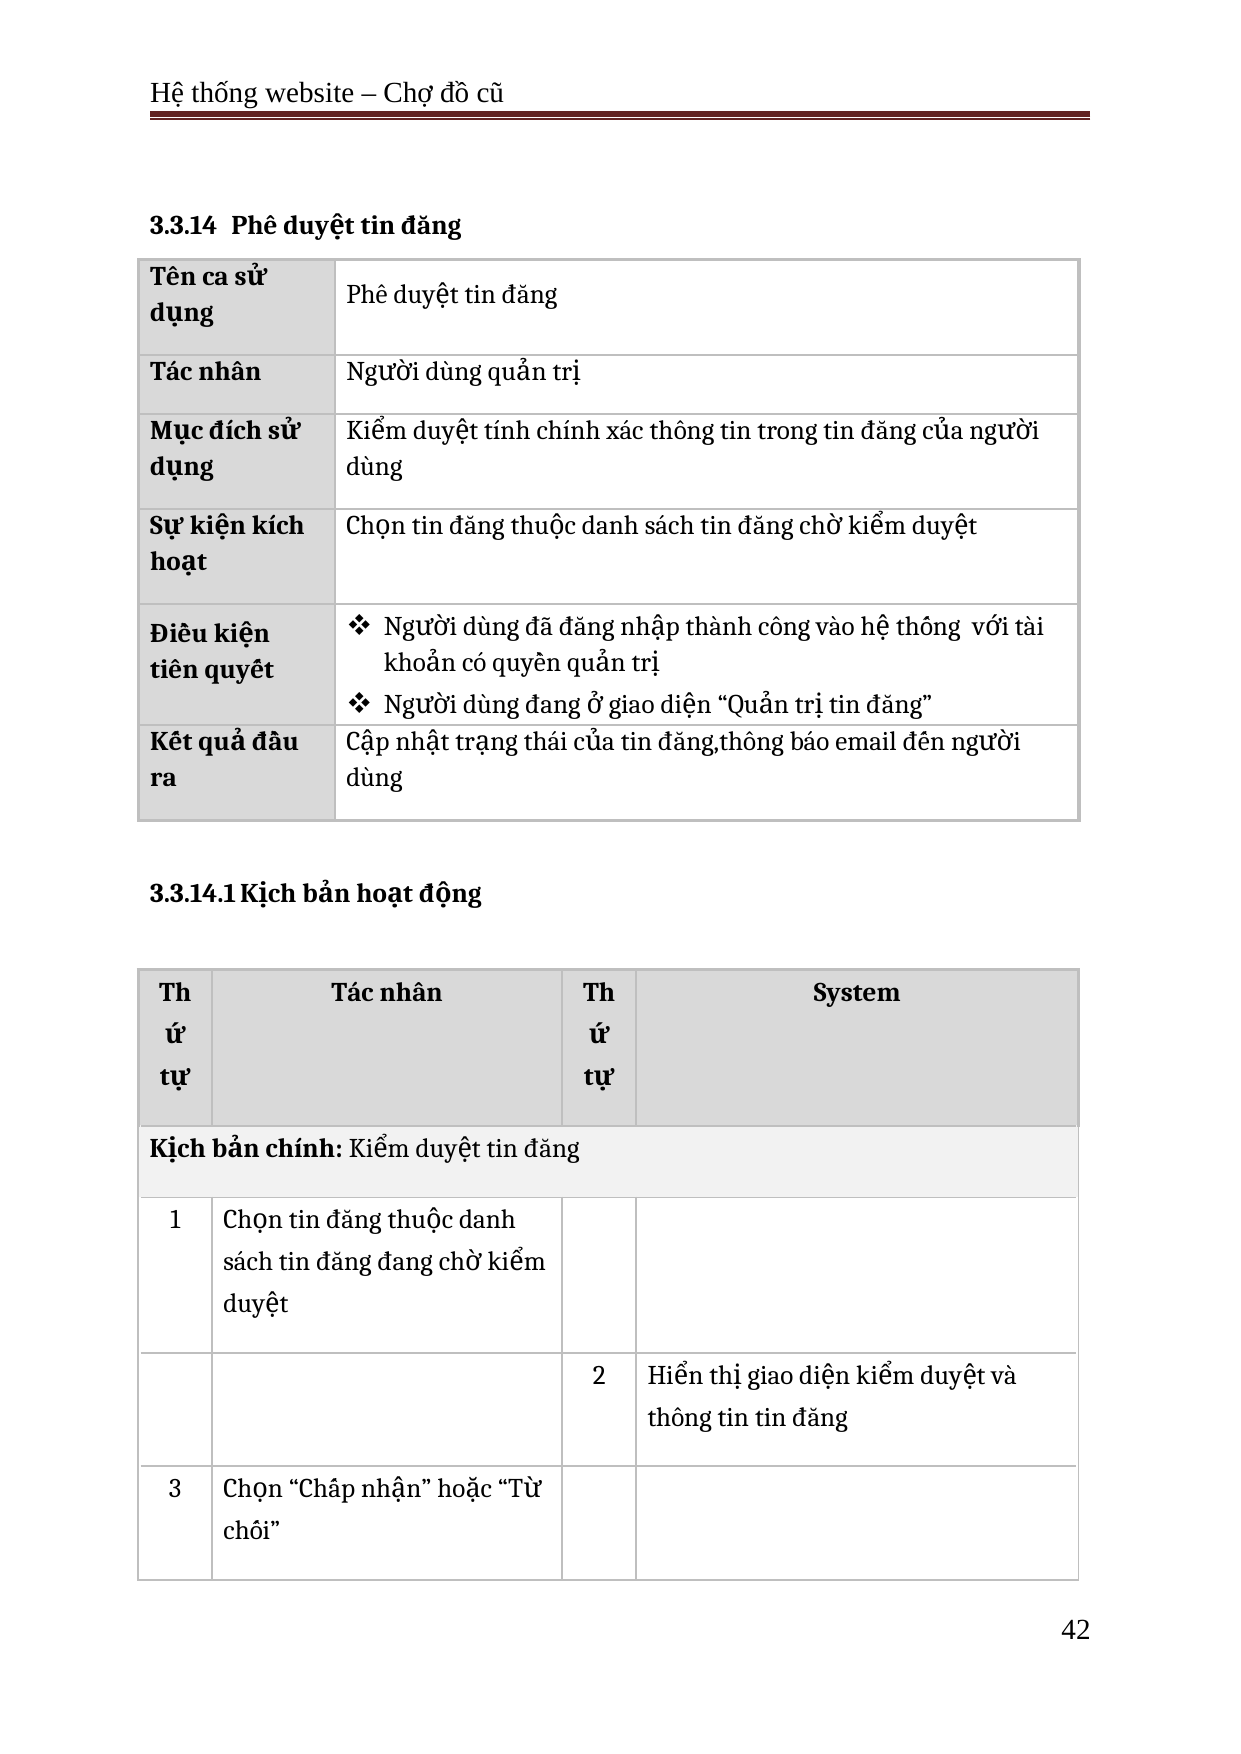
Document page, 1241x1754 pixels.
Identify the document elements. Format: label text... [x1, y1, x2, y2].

table_cell Tác nhân [140, 356, 334, 413]
table_cell Cập nhật trạng thái của tin đăng,thông báo email đến người dùng [336, 726, 1077, 819]
table_cell [563, 1467, 635, 1579]
table_cell Hiển thị giao diện kiểm duyệt và thông tin tin đăng [637, 1352, 1078, 1465]
table_cell Sự kiện kích hoạt [140, 510, 334, 603]
table_header Tác nhân [213, 971, 561, 1125]
table_cell Kiểm duyệt tính chính xác thông tin trong tin đăng của người dùng [336, 415, 1077, 508]
table_cell Người dùng quản trị [336, 356, 1077, 413]
table_cell Chọn tin đăng thuộc danh sách tin đăng chờ kiểm duyệt [336, 510, 1077, 603]
table_cell Điều kiện tiên quyết [140, 605, 334, 724]
table_cell Mục đích sử dụng [140, 415, 334, 508]
table_header Phê duyệt tin đăng [336, 261, 1077, 354]
table_header Thứ tự [563, 971, 635, 1125]
table_cell 1 [139, 1197, 211, 1352]
subtitle Kịch bản hoạt động [150, 878, 1090, 909]
table_cell Chọn tin đăng thuộc danh sách tin đăng đang chờ kiểm duyệt [213, 1198, 561, 1352]
table_header System [637, 971, 1077, 1125]
table_header Tên ca sử dụng [140, 261, 334, 354]
table_cell [637, 1197, 1078, 1352]
table_cell [637, 1465, 1078, 1579]
subtitle Phê duyệt tin đăng [150, 210, 1090, 241]
table_cell 3 [139, 1465, 211, 1579]
table_cell Kịch bản chính: Kiểm duyệt tin đăng [139, 1125, 1078, 1197]
table_cell 2 [563, 1354, 635, 1465]
table_cell Chọn “Chấp nhận” hoặc “Từ chối” [213, 1467, 561, 1579]
table_cell [139, 1352, 211, 1465]
table_header Thứ tự [140, 971, 211, 1125]
table_cell Người dùng đã đăng nhập thành công vào hệ thống với tài khoản có quyền quản trị Người dùng đang ở giao diện “Quản trị tin đăng” [336, 605, 1077, 724]
table_cell [213, 1354, 561, 1465]
table_cell [563, 1198, 635, 1352]
table_cell Kết quả đầu ra [140, 726, 334, 819]
